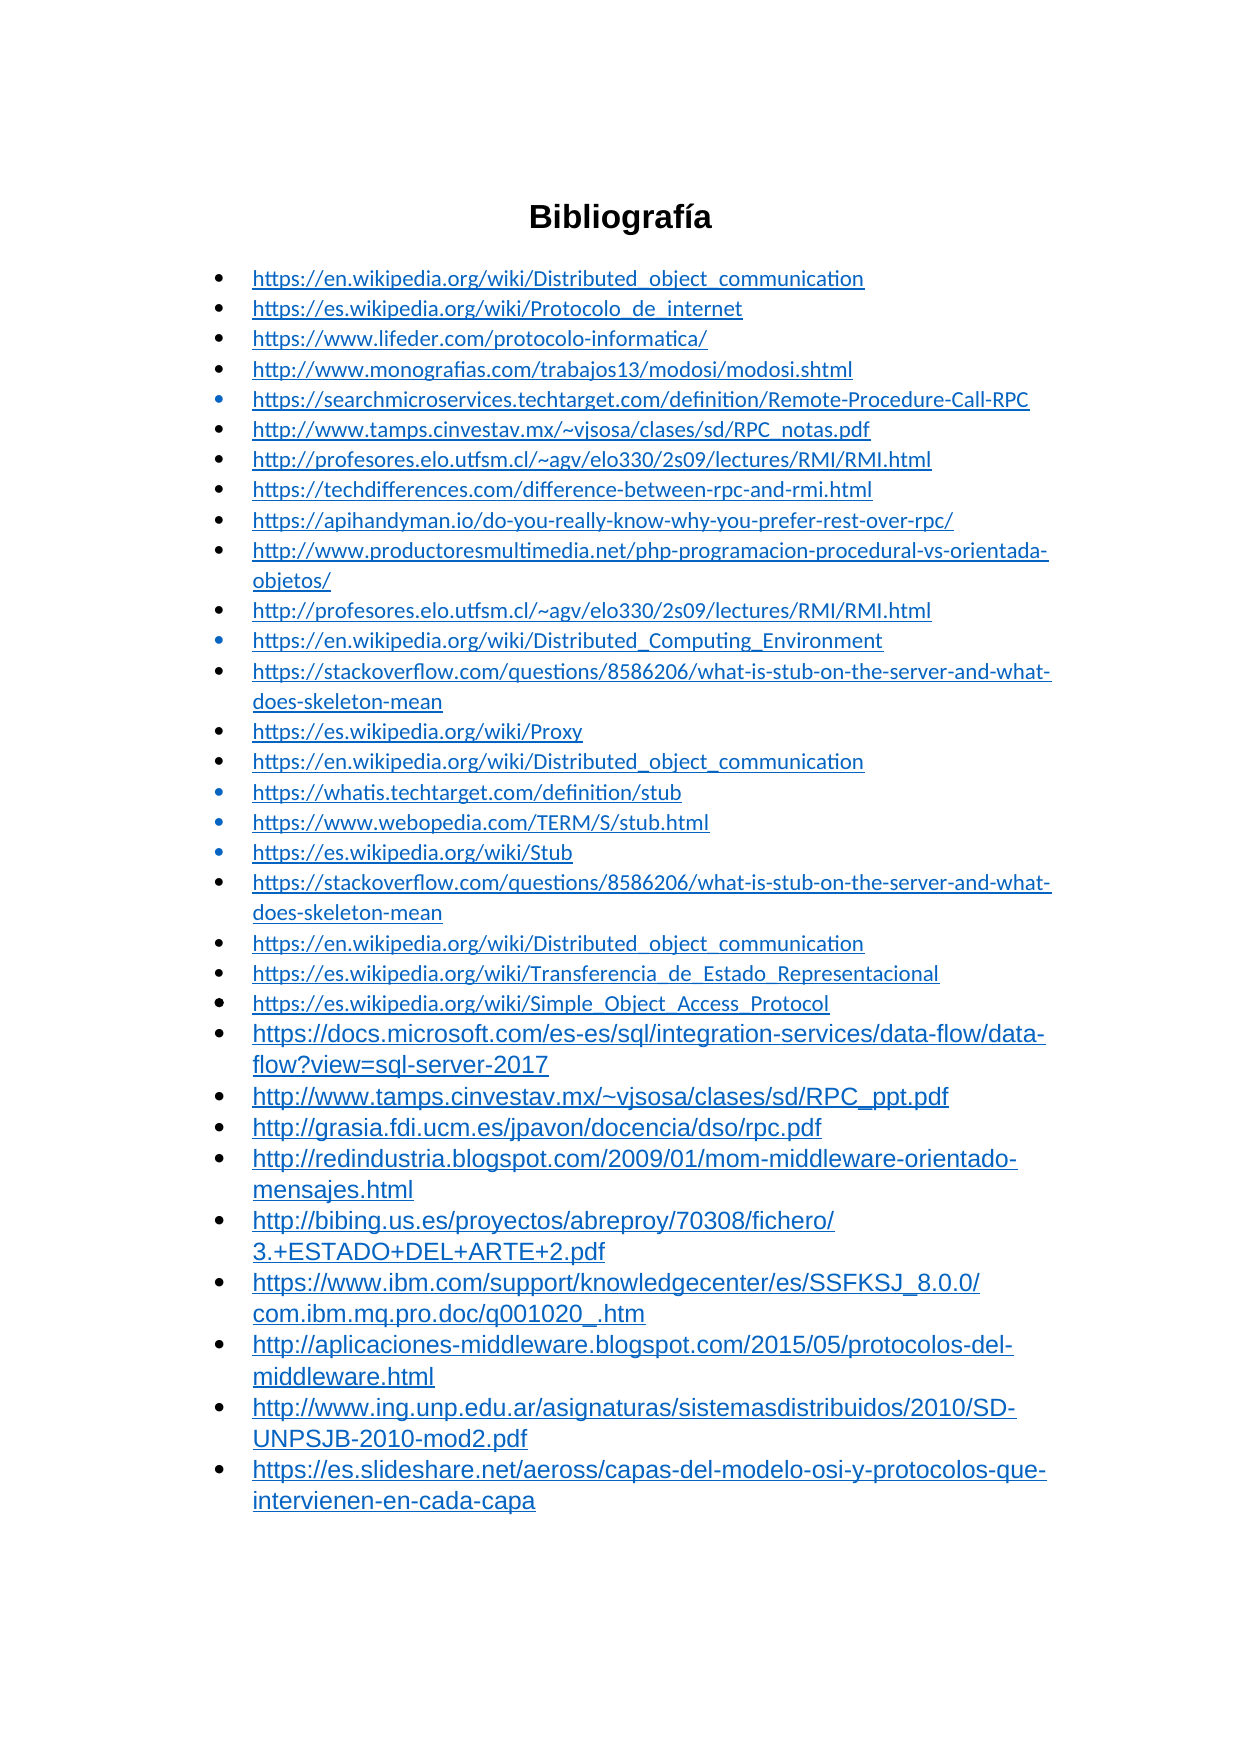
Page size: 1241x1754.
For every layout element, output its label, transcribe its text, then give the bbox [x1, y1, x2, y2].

list http://www.ing.unp.edu.ar/asignaturas/sistemasdistribuidos/2010/SD-UNPSJB-2010-mod2.pdf [215, 1392, 1063, 1452]
list http://grasia.fdi.ucm.es/jpavon/docencia/dso/rpc.pdf [215, 1113, 1063, 1141]
list http://profesores.elo.utfsm.cl/~agv/elo330/2s09/lectures/RMI/RMI.html [215, 596, 1063, 624]
list https://stackoverflow.com/questions/8586206/what-is-stub-on-the-server-and-what-does-skeleton-mean [215, 868, 1063, 926]
list https://en.wikipedia.org/wiki/Distributed_Computing_Environment [215, 627, 1063, 654]
list http://www.tamps.cinvestav.mx/~vjsosa/clases/sd/RPC_notas.pdf [215, 415, 1063, 443]
list https://stackoverflow.com/questions/8586206/what-is-stub-on-the-server-and-what-does-skeleton-mean [215, 657, 1063, 715]
list https://whatis.techtarget.com/definition/stub [215, 778, 1063, 806]
list https://apihandyman.io/do-you-really-know-why-you-prefer-rest-over-rpc/ [215, 506, 1063, 534]
list http://www.tamps.cinvestav.mx/~vjsosa/clases/sd/RPC_ppt.pdf [215, 1081, 1063, 1110]
list https://en.wikipedia.org/wiki/Distributed_object_communication [215, 747, 1063, 775]
list https://es.wikipedia.org/wiki/Protocolo_de_internet [215, 294, 1063, 322]
subtitle Bibliografía [177, 198, 1063, 236]
list https://es.wikipedia.org/wiki/Transferencia_de_Estado_Representacional [215, 959, 1063, 987]
list https://es.wikipedia.org/wiki/Proxy [215, 717, 1063, 745]
list https://www.lifeder.com/protocolo-informatica/ [215, 324, 1063, 352]
list https://en.wikipedia.org/wiki/Distributed_object_communication [215, 264, 1063, 292]
list http://redindustria.blogspot.com/2009/01/mom-middleware-orientado-mensajes.html [215, 1144, 1063, 1204]
list https://en.wikipedia.org/wiki/Distributed_object_communication [215, 929, 1063, 957]
list https://docs.microsoft.com/es-es/sql/integration-services/data-flow/data-flow?view=sql-server-2017 [215, 1019, 1063, 1079]
list https://es.wikipedia.org/wiki/Stub [215, 838, 1063, 866]
list https://es.wikipedia.org/wiki/Simple_Object_Access_Protocol [215, 989, 1063, 1017]
list https://es.slideshare.net/aeross/capas-del-modelo-osi-y-protocolos-que-intervienen-en-cada-capa [215, 1455, 1063, 1514]
list http://bibing.us.es/proyectos/abreproy/70308/fichero/3.+ESTADO+DEL+ARTE+2.pdf [215, 1206, 1063, 1266]
list http://aplicaciones-middleware.blogspot.com/2015/05/protocolos-del-middleware.html [215, 1330, 1063, 1390]
list https://techdifferences.com/difference-between-rpc-and-rmi.html [215, 476, 1063, 503]
list https://searchmicroservices.techtarget.com/definition/Remote-Procedure-Call-RPC [215, 385, 1063, 413]
list http://www.monografias.com/trabajos13/modosi/modosi.shtml [215, 355, 1063, 383]
list http://profesores.elo.utfsm.cl/~agv/elo330/2s09/lectures/RMI/RMI.html [215, 445, 1063, 473]
list https://www.ibm.com/support/knowledgecenter/es/SSFKSJ_8.0.0/com.ibm.mq.pro.doc/q001020_.htm [215, 1268, 1063, 1328]
list http://www.productoresmultimedia.net/php-programacion-procedural-vs-orientada-objetos/ [215, 536, 1063, 594]
list https://www.webopedia.com/TERM/S/stub.html [215, 808, 1063, 836]
